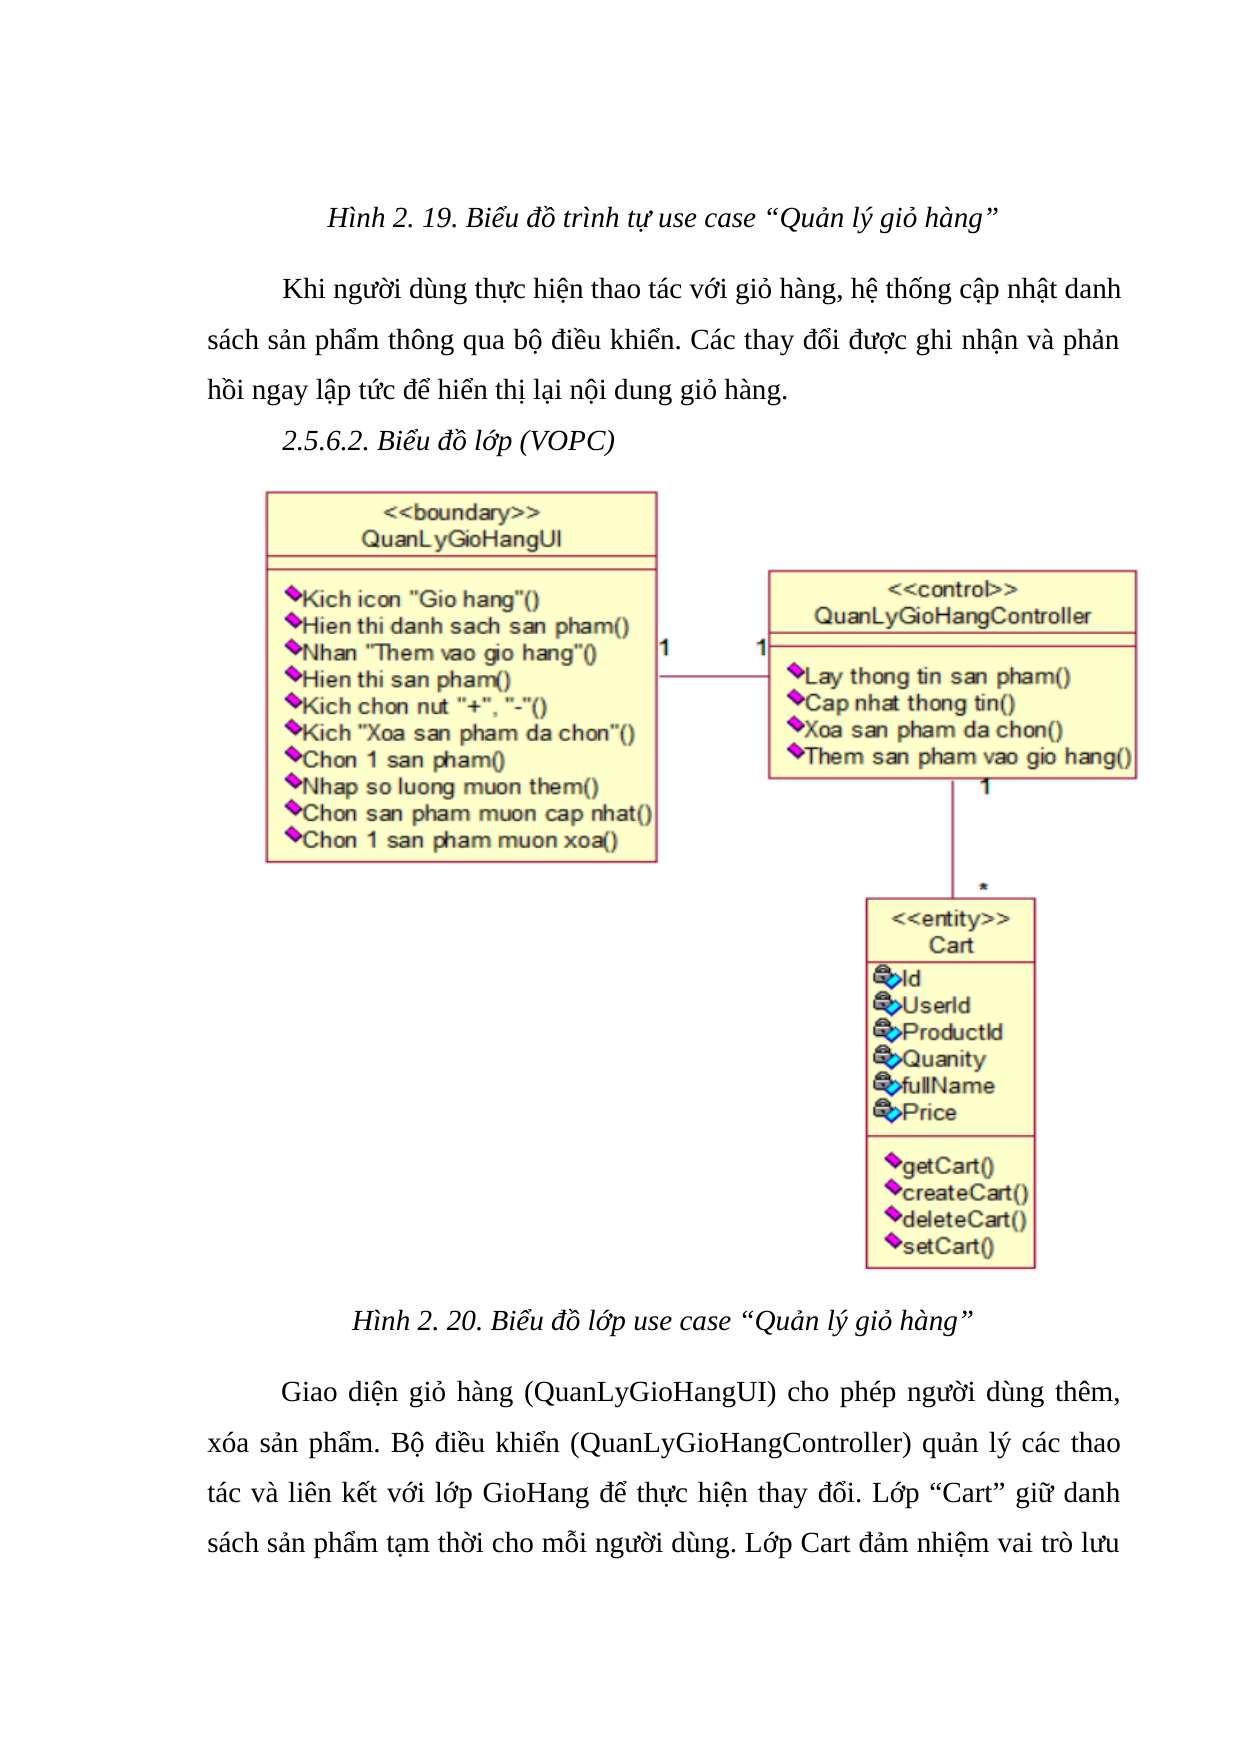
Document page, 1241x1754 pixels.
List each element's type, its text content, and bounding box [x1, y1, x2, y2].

text Hình 2. 20. Biểu đồ lớp use case “Quản lý giỏ hàng” [207, 1303, 1122, 1337]
text Khi người dùng thực hiện thao tác với giỏ hàng, hệ thống cập nhật danh sách sản phẩm thông qua bộ điều khiển. Các thay đổi được ghi nhận và phản hồi ngay lập tức để hiển thị lại nội dung giỏ hàng. [207, 272, 1122, 406]
text 2.5.6.2. Biểu đồ lớp (VOPC) [207, 423, 1122, 456]
text Hình 2. 19. Biểu đồ trình tự use case “Quản lý giỏ hàng” [207, 201, 1122, 234]
picture [244, 479, 1160, 1281]
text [207, 1374, 1122, 1559]
